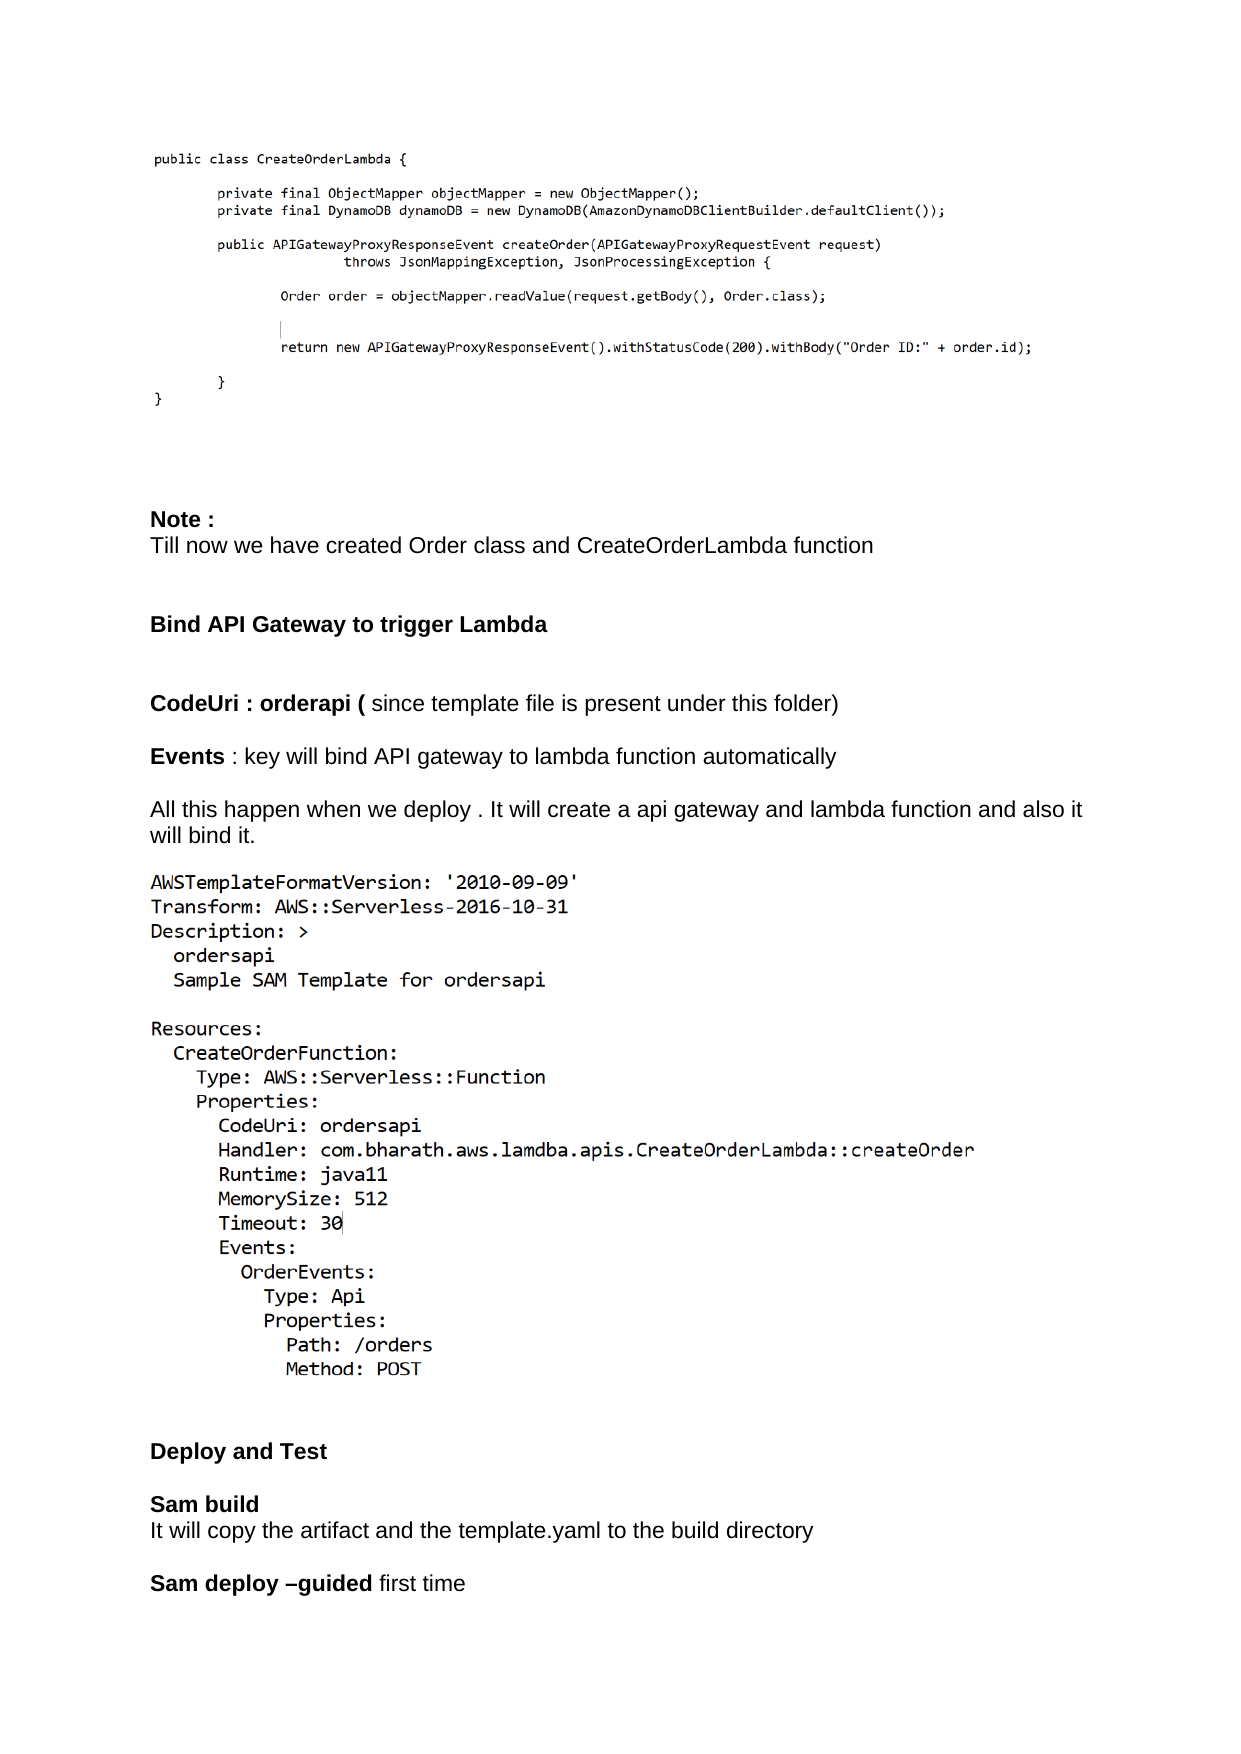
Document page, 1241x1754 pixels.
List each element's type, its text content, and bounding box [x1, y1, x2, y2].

text Sam build [150, 1491, 1090, 1517]
text Events : key will bind API gateway to lambda function automatically [150, 743, 1090, 769]
text All this happen when we deploy . It will create a api gateway and lambda function and also it will bind it. [150, 796, 1090, 848]
text It will copy the artifact and the template.yaml to the build directory [150, 1517, 1090, 1543]
text Sam deploy –guided first time [150, 1569, 1090, 1596]
text Deploy and Test [150, 1438, 1090, 1464]
text CodeUri : orderapi ( since template file is present under this folder) [150, 690, 1090, 716]
text Till now we have created Order class and CreateOrderLambda function [150, 532, 1090, 558]
picture [150, 874, 1091, 1386]
text Note : [150, 506, 1090, 532]
picture [150, 150, 1091, 427]
text Bind API Gateway to trigger Lambda [150, 611, 1090, 637]
